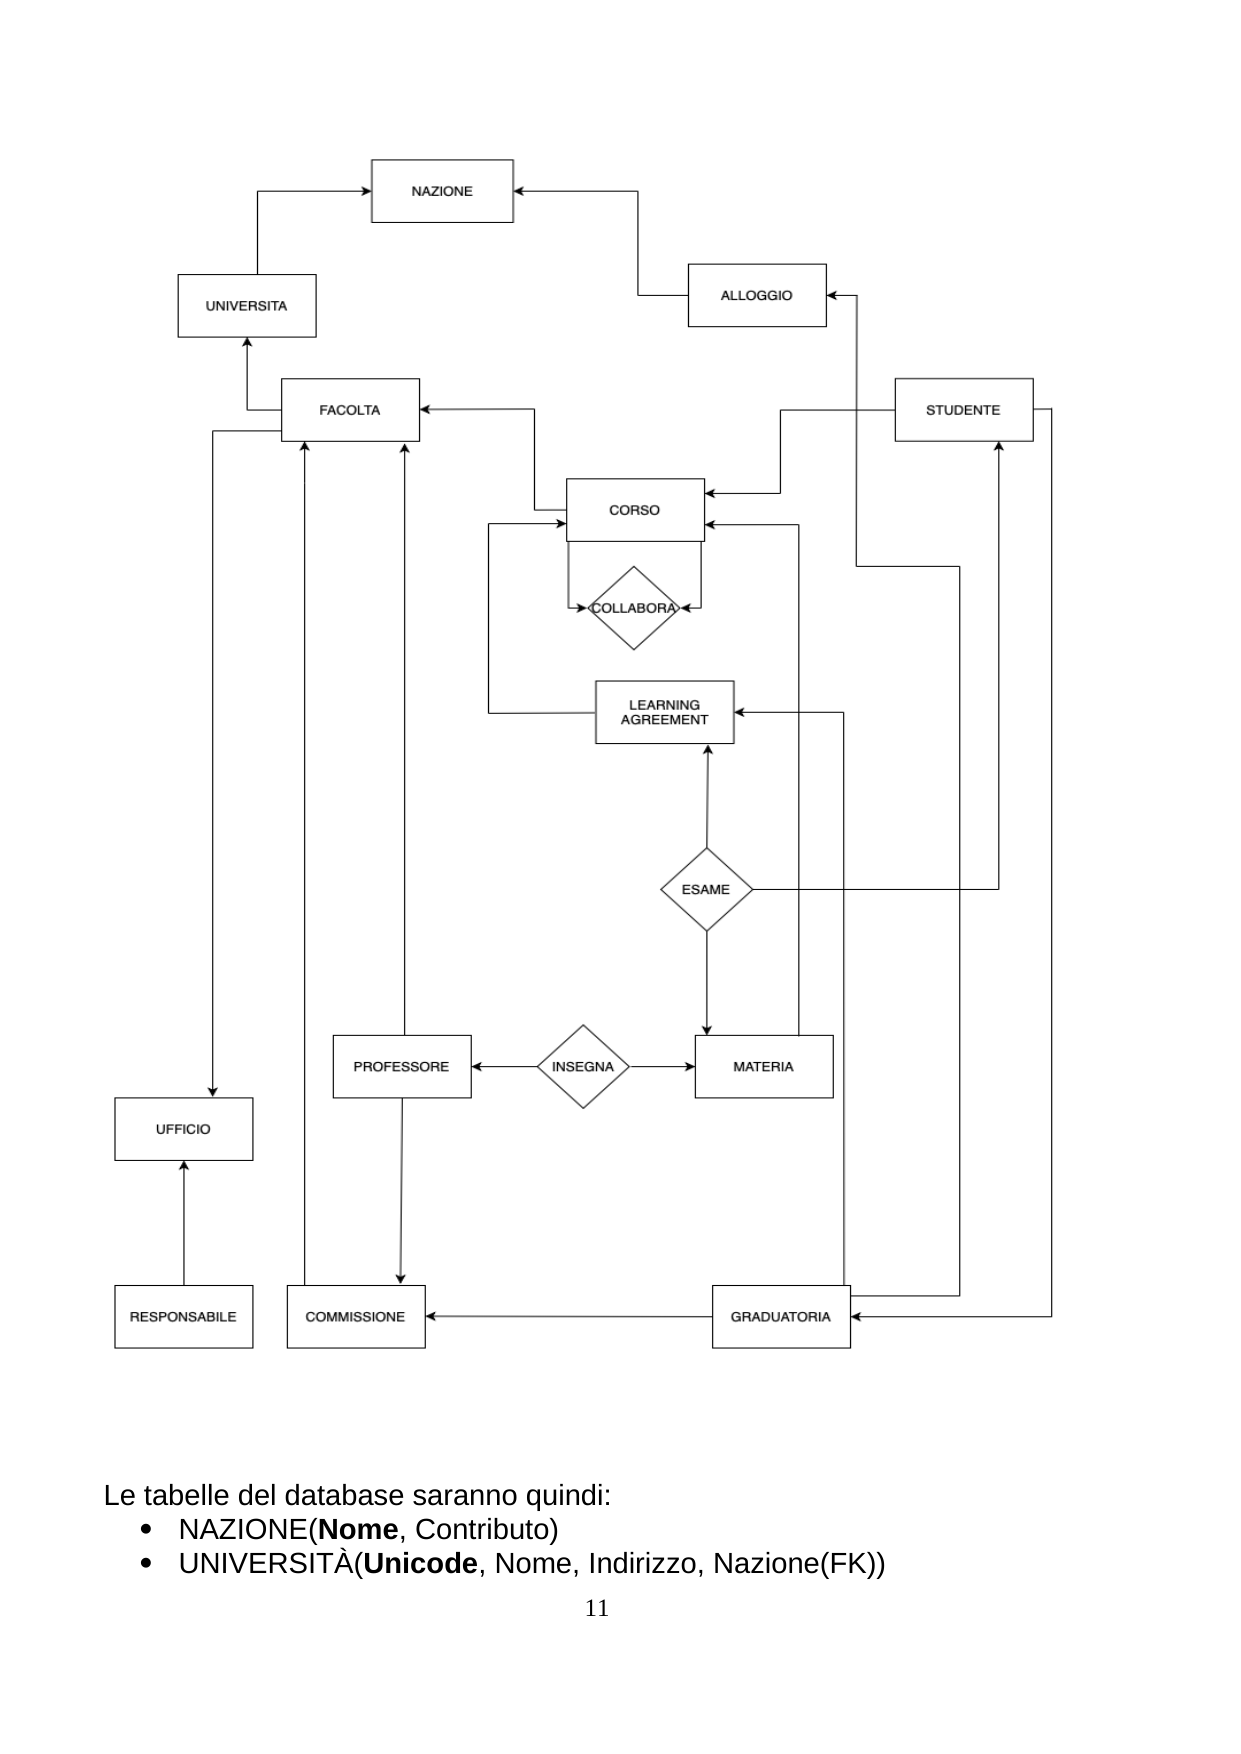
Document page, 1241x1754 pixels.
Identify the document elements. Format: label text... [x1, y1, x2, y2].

picture [103, 150, 1073, 1359]
list NAZIONE(Nome, Contributo) [141, 1512, 1136, 1546]
list UNIVERSITà(Unicode, Nome, Indirizzo, Nazione(FK)) [141, 1546, 1136, 1579]
text Le tabelle del database saranno quindi: [103, 1478, 1136, 1512]
